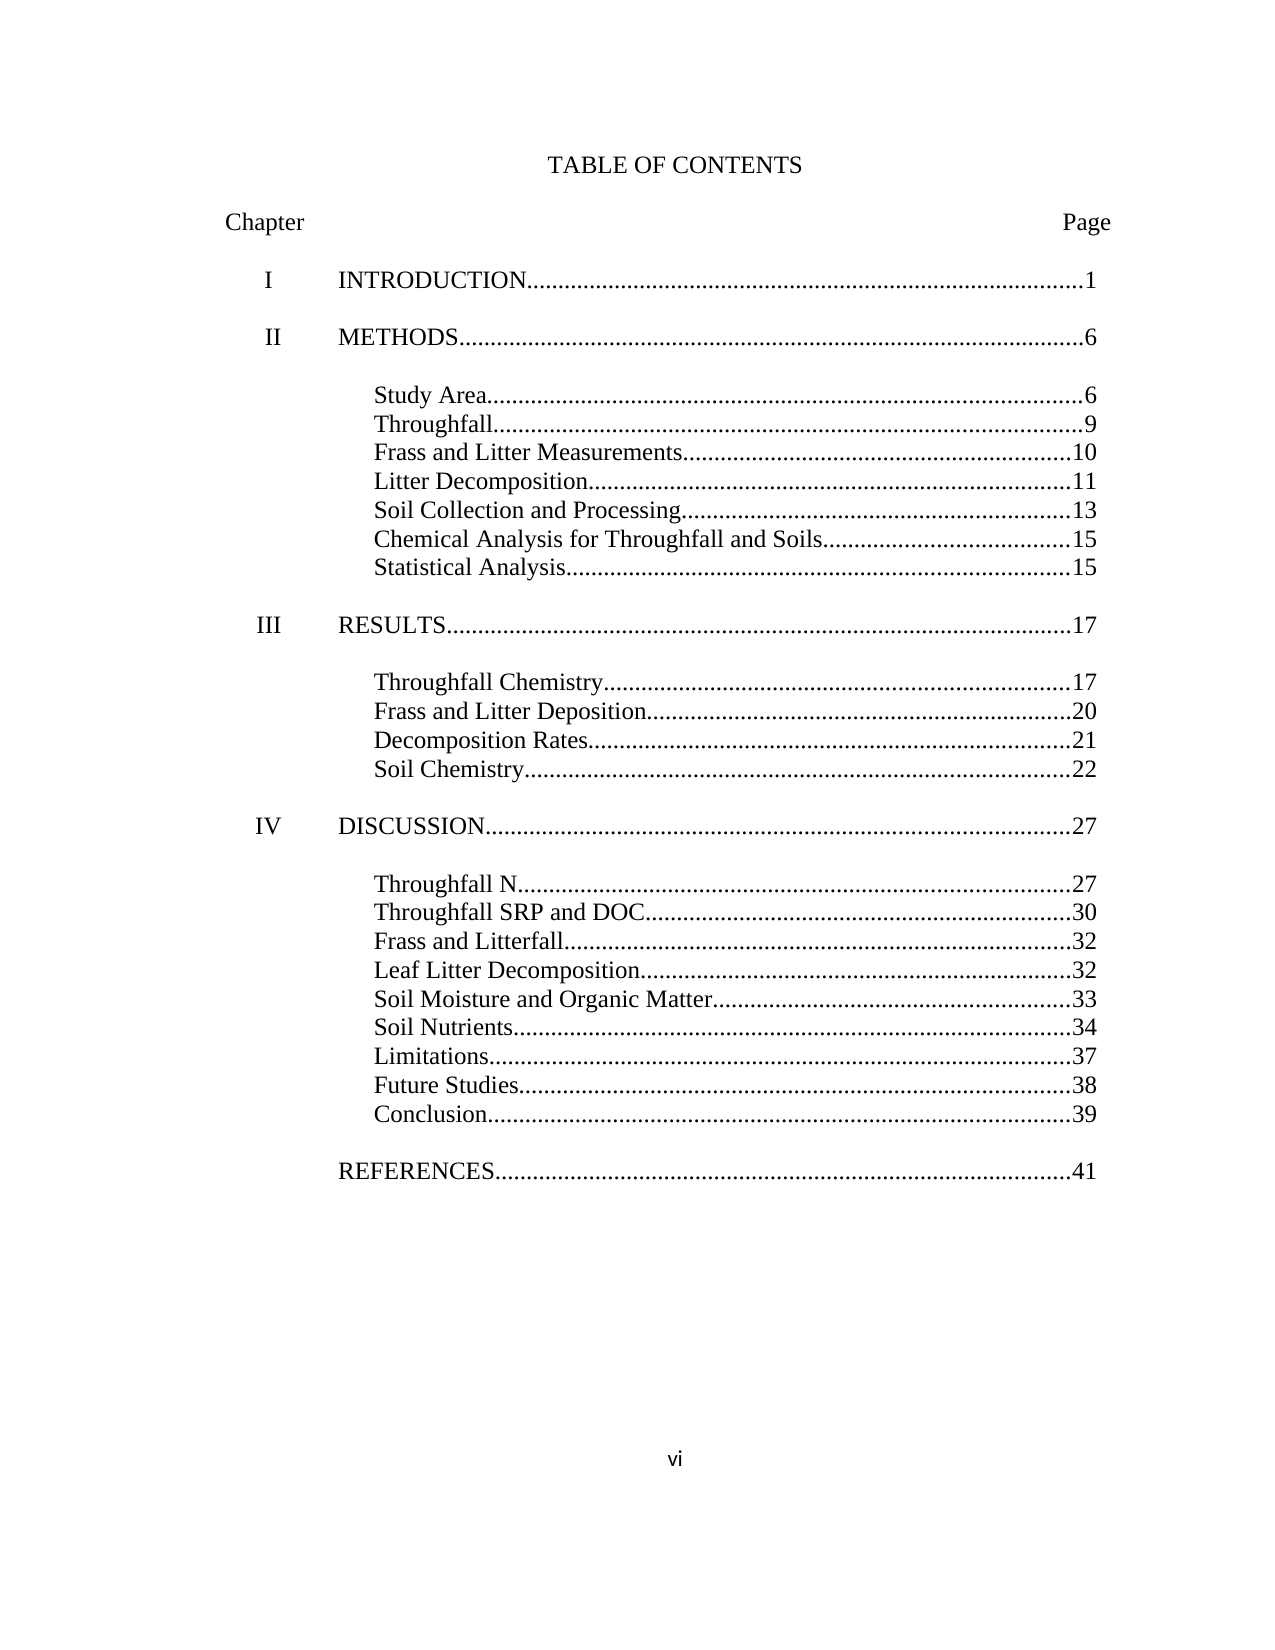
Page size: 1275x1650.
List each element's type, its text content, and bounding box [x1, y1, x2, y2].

text Frass and Litterfall 32 [225, 926, 1125, 955]
text Frass and Litter Measurements 10 [225, 437, 1125, 466]
text II METHODS 6 [225, 322, 1125, 351]
text Throughfall 9 [225, 409, 1125, 437]
text TABLE OF CONTENTS [225, 150, 1125, 179]
text Future Studies 38 [225, 1070, 1125, 1099]
text Limitations 37 [225, 1041, 1125, 1070]
text Soil Chemistry 22 [225, 754, 1125, 782]
text Conclusion 39 [225, 1099, 1125, 1127]
text Litter Decomposition 11 [225, 466, 1125, 495]
text Leaf Litter Decomposition 32 [225, 955, 1125, 984]
text Soil Nutrients 34 [225, 1012, 1125, 1041]
text Soil Moisture and Organic Matter 33 [225, 984, 1125, 1012]
text IV DISCUSSION 27 [225, 811, 1125, 840]
text Statistical Analysis 15 [225, 552, 1125, 581]
text REFERENCES 41 [225, 1156, 1125, 1185]
text Throughfall SRP and DOC 30 [225, 897, 1125, 926]
text I INTRODUCTION 1 [225, 265, 1125, 322]
text Chemical Analysis for Throughfall and Soils 15 [225, 524, 1125, 552]
text Study Area 6 [225, 380, 1125, 409]
text Chapter Page [225, 207, 1125, 236]
text III RESULTS 17 [225, 610, 1125, 639]
text Soil Collection and Processing 13 [225, 495, 1125, 524]
text Decomposition Rates 21 [225, 725, 1125, 754]
text Throughfall Chemistry 17 [225, 667, 1125, 696]
text Frass and Litter Deposition 20 [225, 696, 1125, 725]
text Throughfall N 27 [225, 869, 1125, 897]
